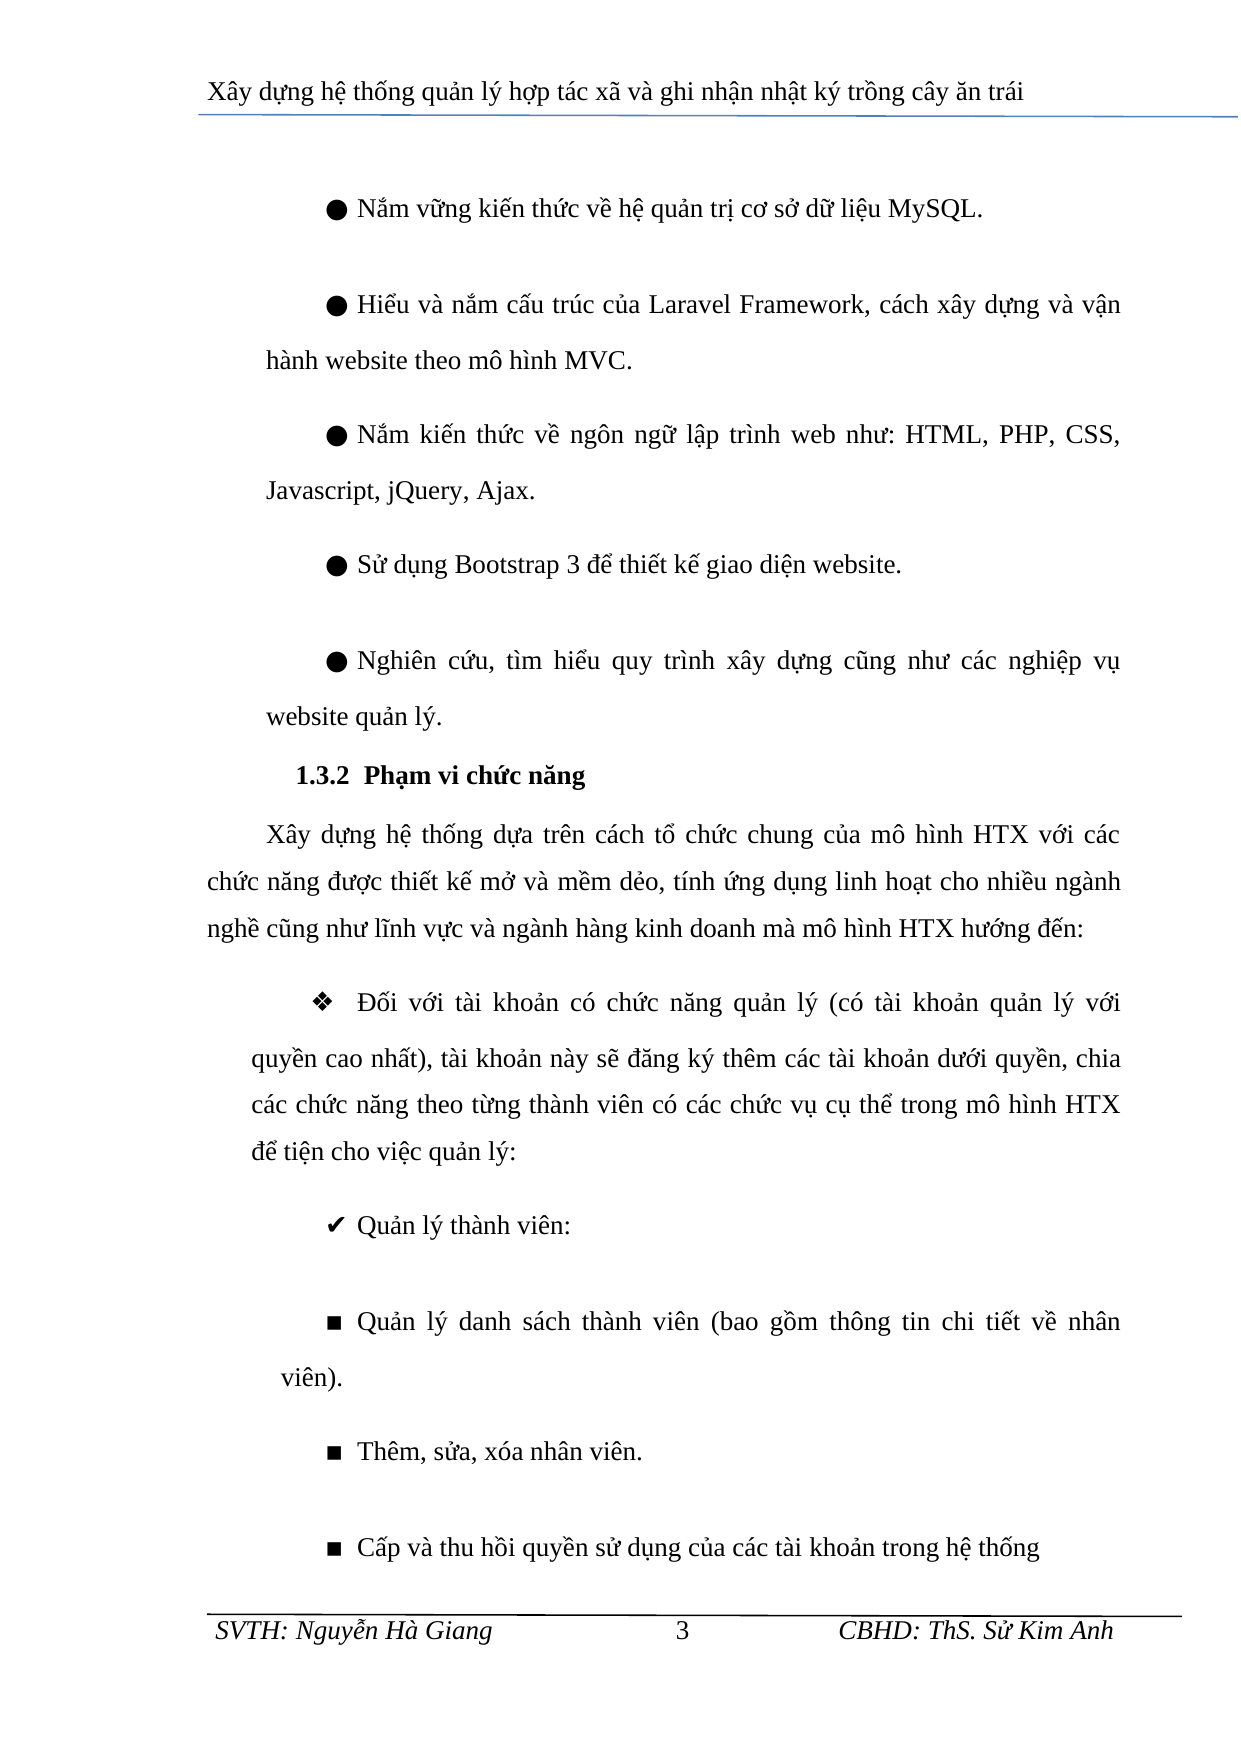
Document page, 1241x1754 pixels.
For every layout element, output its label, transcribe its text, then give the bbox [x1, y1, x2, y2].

list Quản lý thành viên: [266, 1194, 1122, 1250]
list Nắm vững kiến thức về hệ quản trị cơ sở dữ liệu MySQL. [266, 177, 1122, 233]
list Hiểu và nắm cấu trúc của Laravel Framework, cách xây dựng và vận hành website theo mô hình MVC. [266, 273, 1122, 375]
list Cấp và thu hồi quyền sử dụng của các tài khoản trong hệ thống [281, 1516, 1122, 1572]
list Nghiên cứu, tìm hiểu quy trình xây dựng cũng như các nghiệp vụ website quản lý. [266, 629, 1122, 731]
subtitle Phạm vi chức năng [266, 759, 1122, 790]
list Thêm, sửa, xóa nhân viên. [281, 1420, 1122, 1476]
list Đối với tài khoản có chức năng quản lý (có tài khoản quản lý với quyền cao nhất), tài khoản này sẽ đăng ký thêm các tài khoản dưới quyền, chia các chức năng theo từng thành viên có các chức vụ cụ thể trong mô hình HTX để tiện cho việc quản lý: [251, 971, 1122, 1166]
list Sử dụng Bootstrap 3 để thiết kế giao diện website. [266, 533, 1122, 589]
list Nắm kiến thức về ngôn ngữ lập trình web như: HTML, PHP, CSS, Javascript, jQuery, Ajax. [266, 403, 1122, 505]
list Quản lý danh sách thành viên (bao gồm thông tin chi tiết về nhân viên). [281, 1290, 1122, 1392]
text Xây dựng hệ thống dựa trên cách tổ chức chung của mô hình HTX với các chức năng được thiết kế mở và mềm dẻo, tính ứng dụng linh hoạt cho nhiều ngành nghề cũng như lĩnh vực và ngành hàng kinh doanh mà mô hình HTX hướng đến: [207, 818, 1122, 943]
